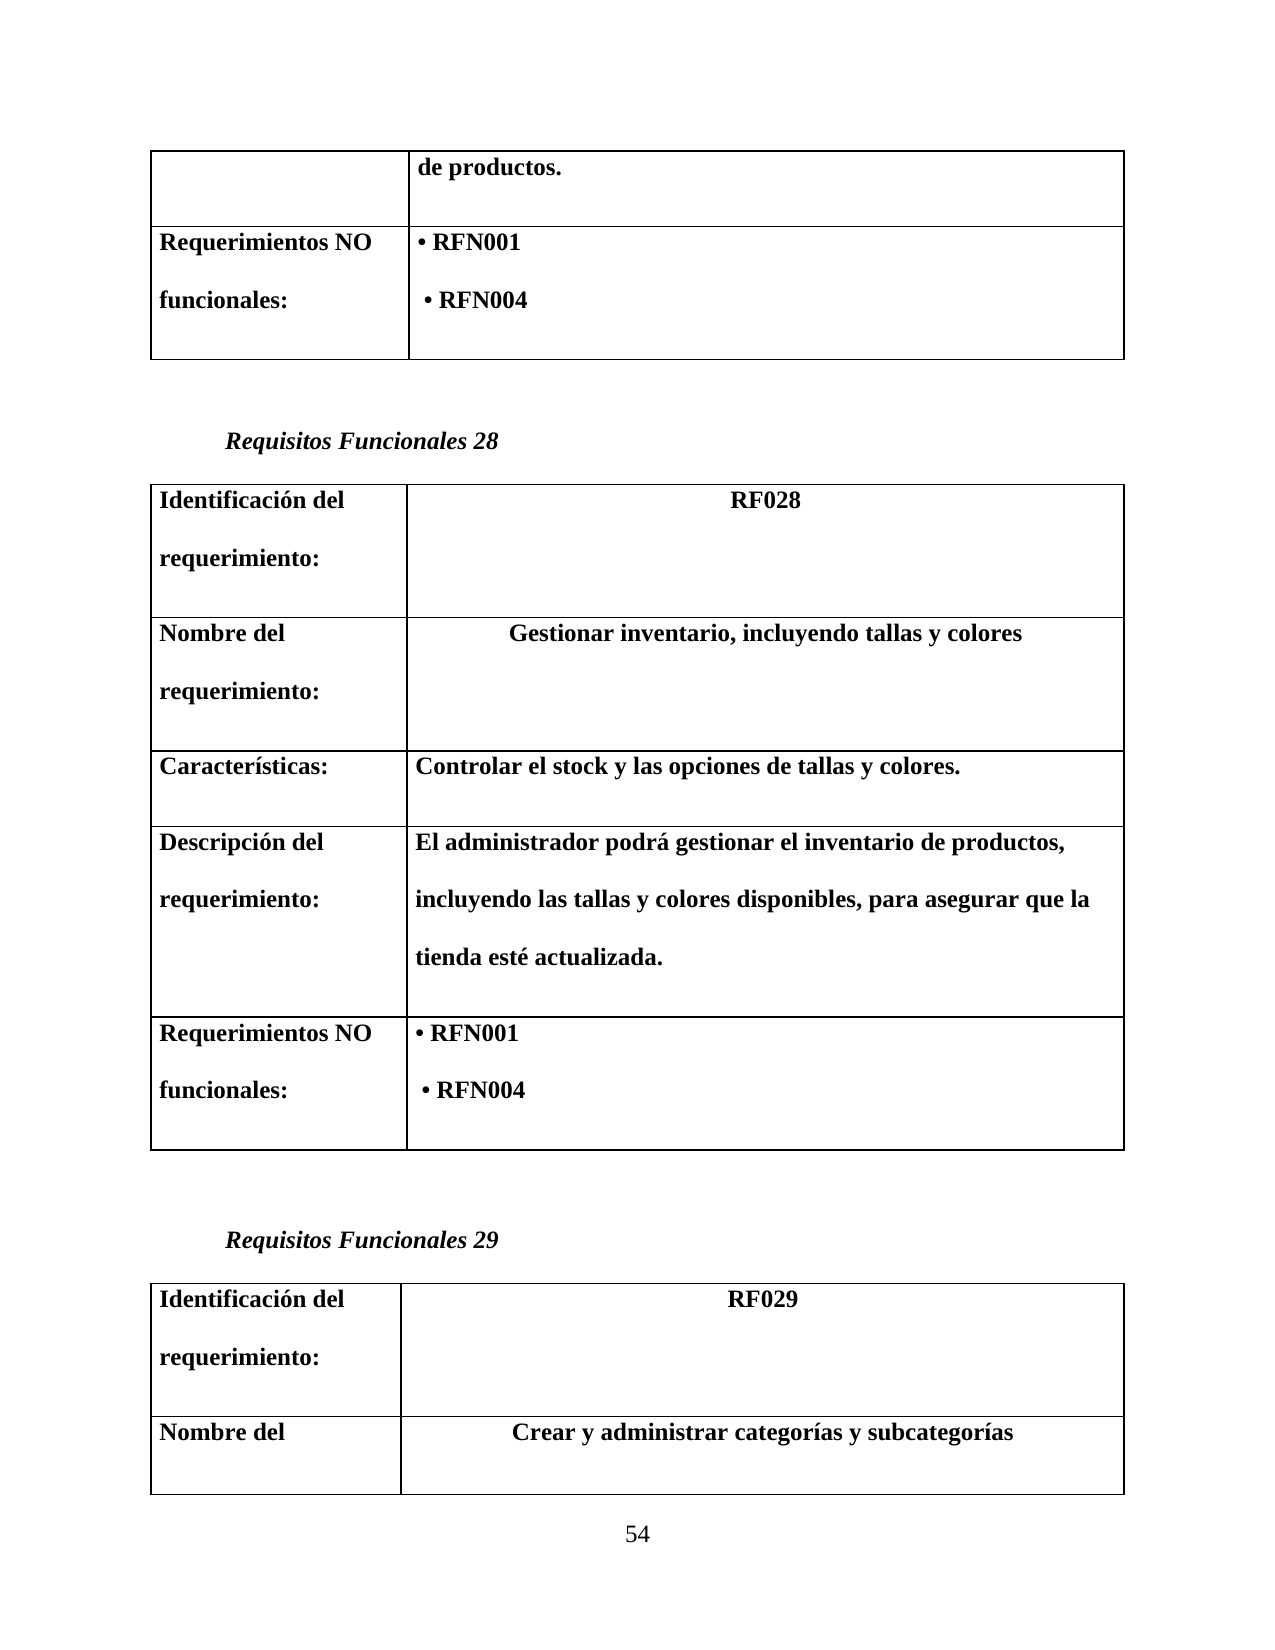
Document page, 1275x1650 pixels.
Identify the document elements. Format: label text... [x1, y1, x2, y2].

table_cell • RFN001 • RFN004 [408, 1018, 1123, 1149]
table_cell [152, 152, 408, 226]
subtitle Requisitos Funcionales 28 [150, 426, 1125, 455]
table_cell Características: [152, 752, 406, 826]
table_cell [402, 1417, 1123, 1494]
table_cell Controlar el stock y las opciones de tallas y colores. [408, 752, 1123, 826]
subtitle Requisitos Funcionales 29 [150, 1225, 1125, 1254]
table_cell Nombre del requerimiento: [152, 618, 406, 750]
table_header RF029 [402, 1284, 1123, 1416]
table_cell Descripción del requerimiento: [152, 827, 406, 1016]
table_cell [152, 1417, 400, 1494]
table_cell Requerimientos NO funcionales: [152, 227, 408, 359]
table_cell Gestionar inventario, incluyendo tallas y colores [408, 618, 1123, 750]
table_header Identificación del requerimiento: [152, 485, 406, 617]
table_header RF028 [408, 485, 1123, 617]
table_cell • RFN001 • RFN004 [410, 227, 1123, 359]
table_cell Requerimientos NO funcionales: [152, 1018, 406, 1149]
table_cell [410, 152, 1123, 226]
table_header Identificación del requerimiento: [152, 1284, 400, 1416]
table_cell El administrador podrá gestionar el inventario de productos, incluyendo las tallas y colores disponibles, para asegurar que la tienda esté actualizada. [408, 827, 1123, 1016]
